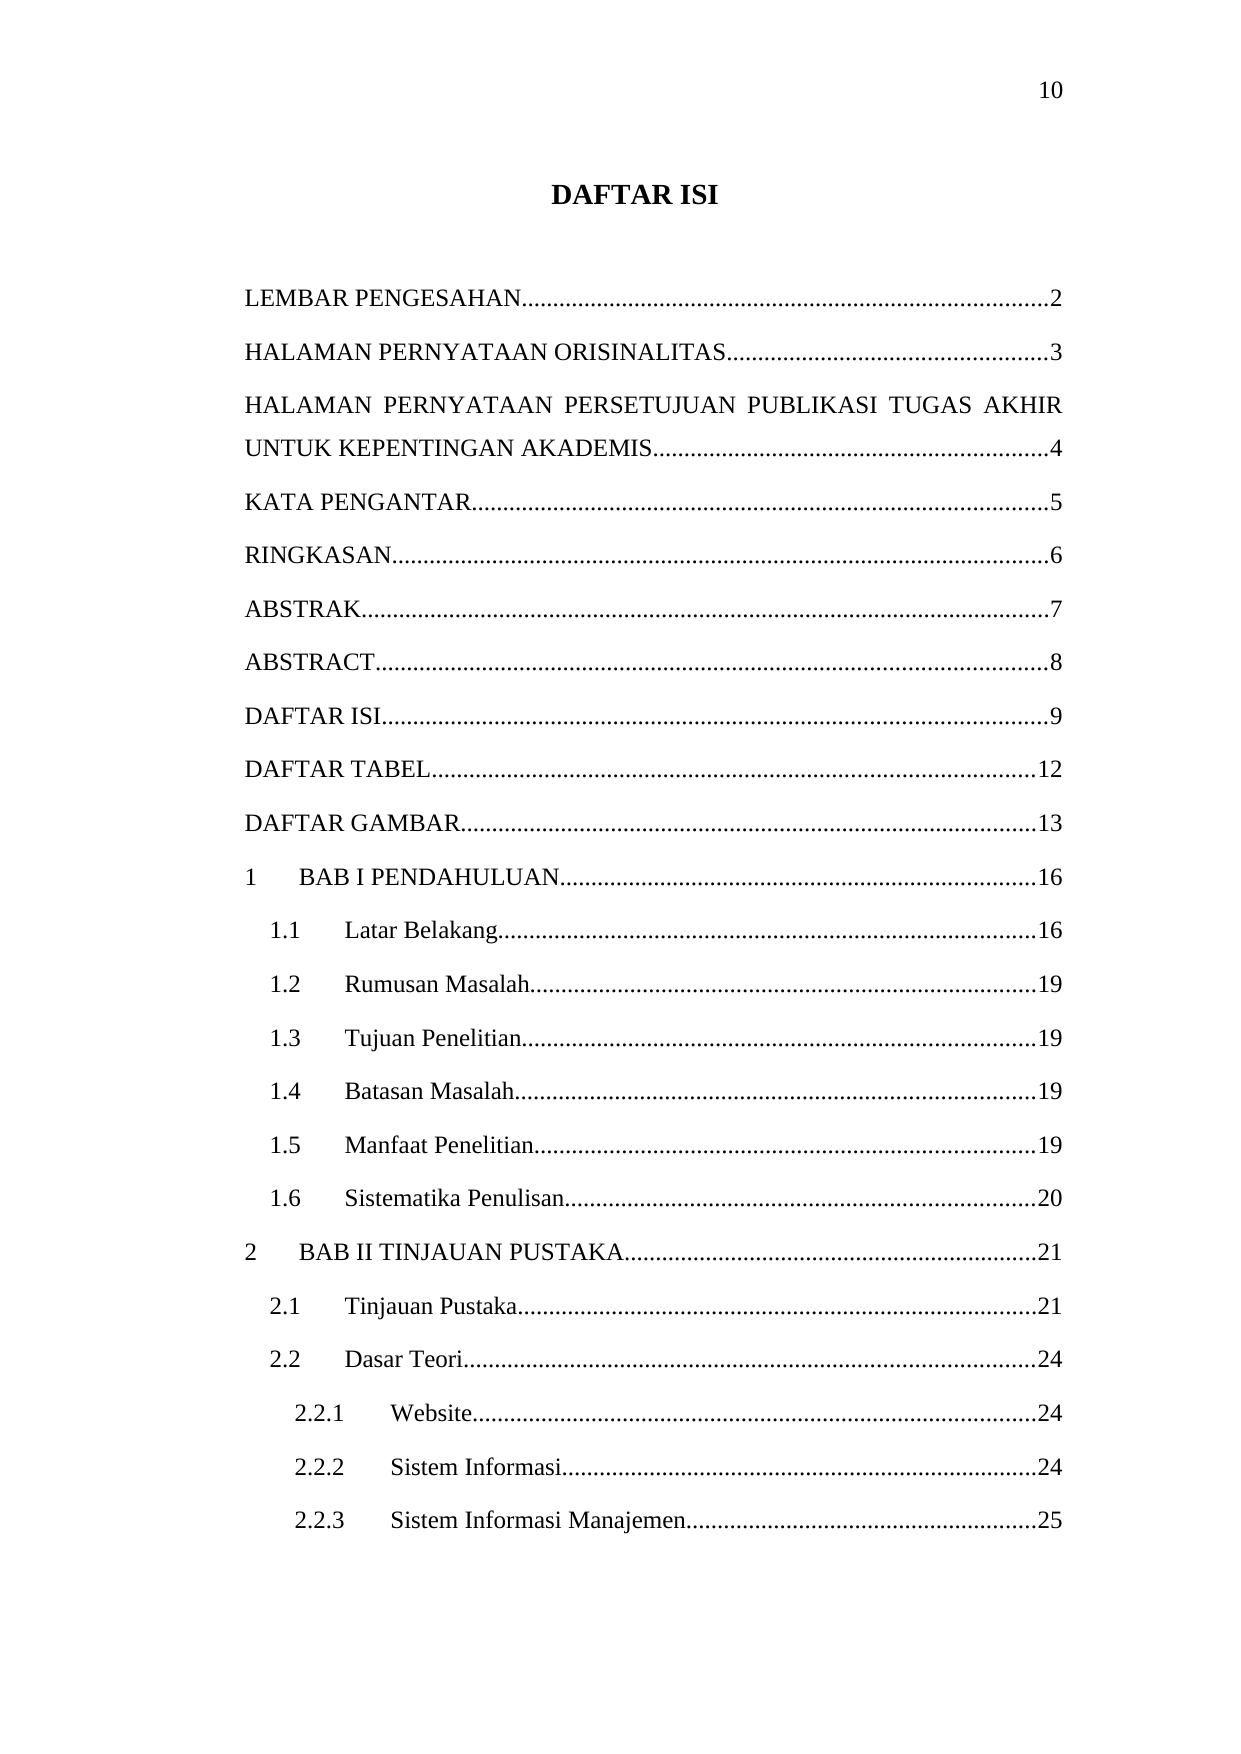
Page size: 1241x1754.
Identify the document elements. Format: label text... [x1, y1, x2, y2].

subtitle DAFTAR ISI [207, 177, 1063, 211]
